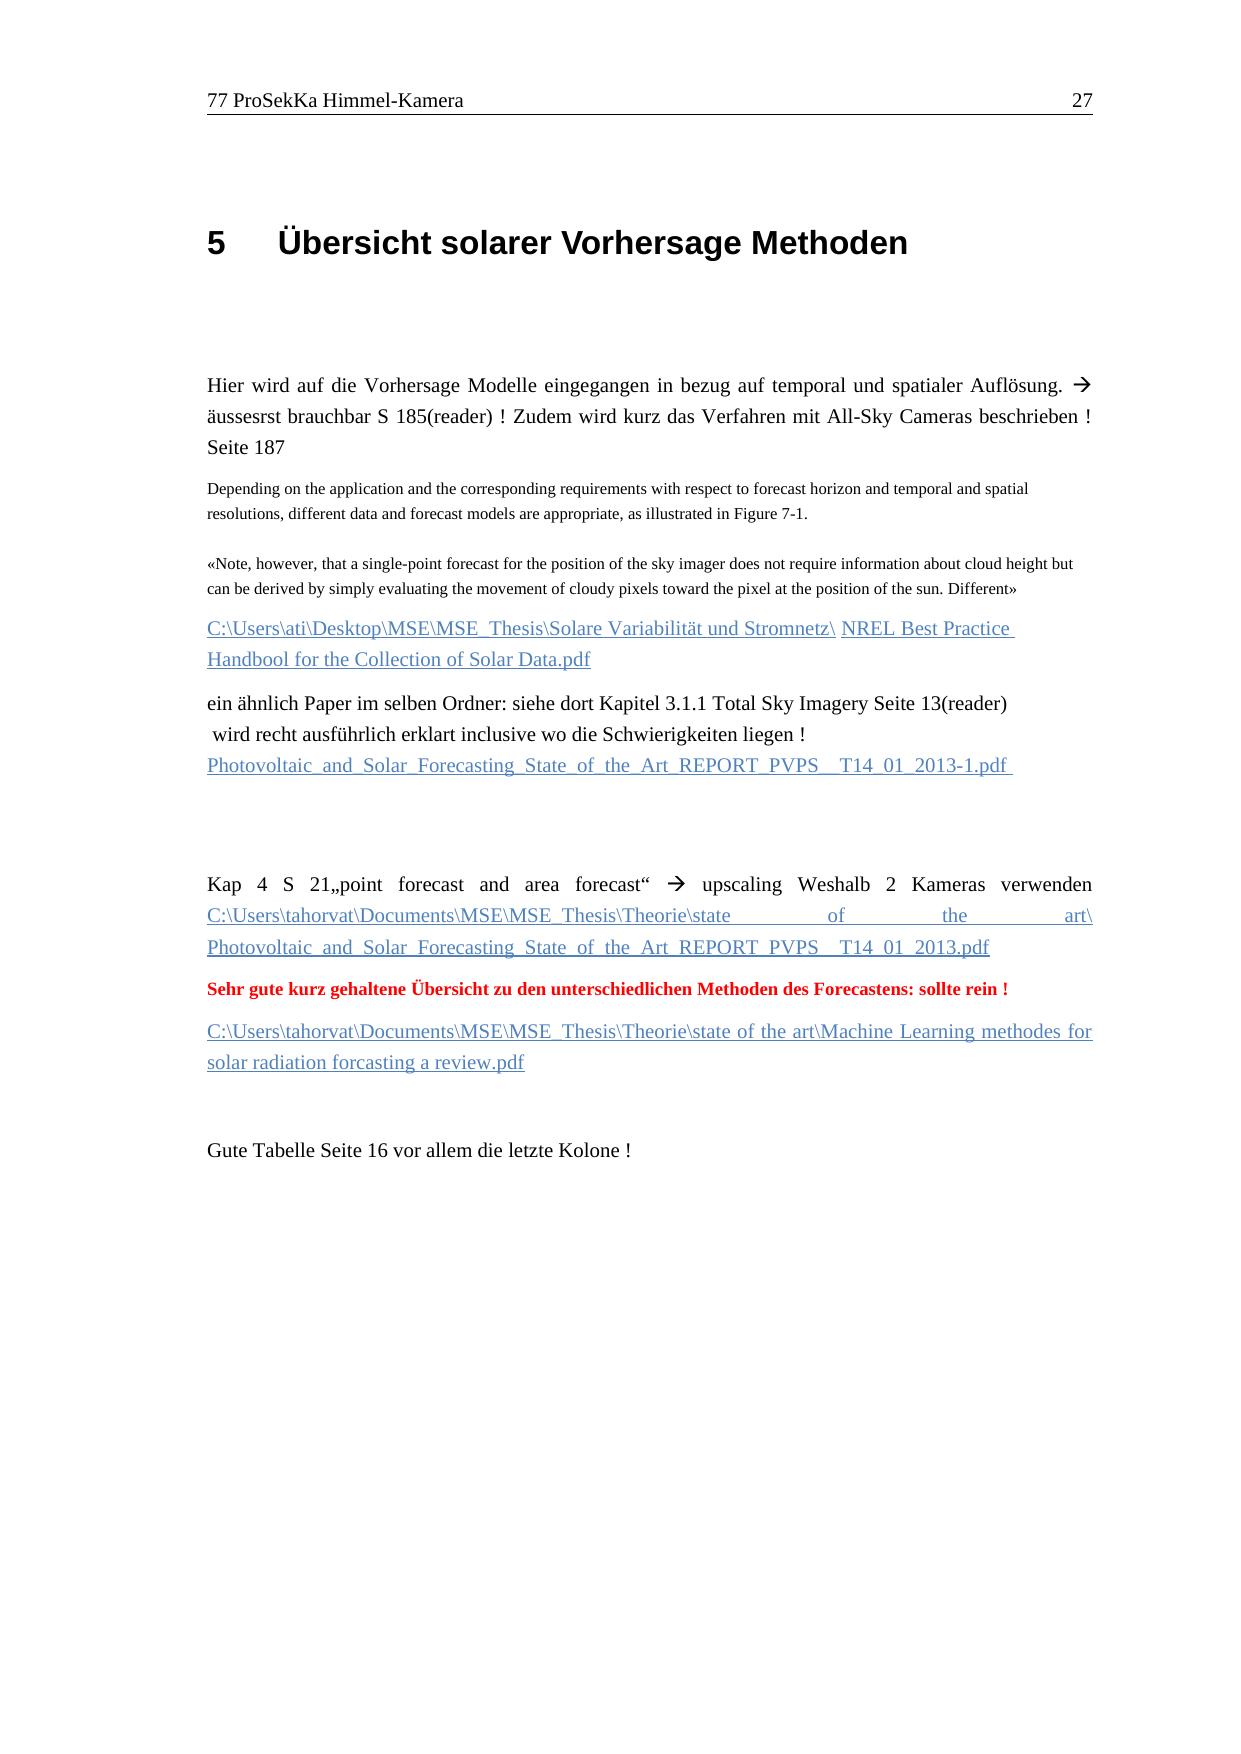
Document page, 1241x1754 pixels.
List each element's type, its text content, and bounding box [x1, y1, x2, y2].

text Kap 4 S 21„point forecast and area forecast“ upscaling Weshalb 2 Kameras verwenden C:\Users\tahorvat\Documents\MSE\MSE_Thesis\Theorie\state of the art\Photovoltaic_and_Solar_Forecasting_State_of_the_Art_REPORT_PVPS__T14_01_2013.pdf [207, 925, 1093, 959]
text C:\Users\ati\Desktop\MSE\MSE_Thesis\Solare Variabilität und Stromnetz\ NREL Best Practice Handbool for the Collection of Solar Data.pdf [207, 616, 1093, 671]
text Sehr gute kurz gehaltene Übersicht zu den unterschiedlichen Methoden des Forecastens: sollte rein ! [207, 978, 1093, 1000]
text Depending on the application and the corresponding requirements with respect to forecast horizon and temporal and spatial resolutions, different data and forecast models are appropriate, as illustrated in Figure 7-1. «Note, however, that a single-point forecast for the position of the sky imager does not require information about cloud height but can be derived by simply evaluating the movement of cloudy pixels toward the pixel at the position of the sun. Different» [207, 479, 1093, 598]
subtitle Übersicht solarer Vorhersage Methoden [207, 223, 1093, 261]
text ein ähnlich Paper im selben Ordner: siehe dort Kapitel 3.1.1 Total Sky Imagery Seite 13(reader) wird recht ausführlich erklart inclusive wo die Schwierigkeiten liegen ! Photovoltaic_and_Solar_Forecasting_State_of_the_Art_REPORT_PVPS__T14_01_2013-1.pdf [207, 691, 1093, 777]
text Kap 4 S 21„point forecast and area forecast“ upscaling Weshalb 2 Kameras verwenden C:\Users\tahorvat\Documents\MSE\MSE_Thesis\Theorie\state of the art\Photovoltaic_and_Solar_Forecasting_State_of_the_Art_REPORT_PVPS__T14_01_2013.pdf [207, 872, 1093, 924]
text Hier wird auf die Vorhersage Modelle eingegangen in bezug auf temporal und spatialer Auflösung. äussesrst brauchbar S 185(reader) ! Zudem wird kurz das Verfahren mit All-Sky Cameras beschrieben ! Seite 187 [207, 373, 1093, 459]
text C:\Users\tahorvat\Documents\MSE\MSE_Thesis\Theorie\state of the art\Machine Learning methodes for solar radiation forcasting a review.pdf [207, 1041, 1093, 1074]
text C:\Users\tahorvat\Documents\MSE\MSE_Thesis\Theorie\state of the art\Machine Learning methodes for solar radiation forcasting a review.pdf [207, 1019, 1093, 1040]
text Gute Tabelle Seite 16 vor allem die letzte Kolone ! [207, 1138, 1093, 1162]
